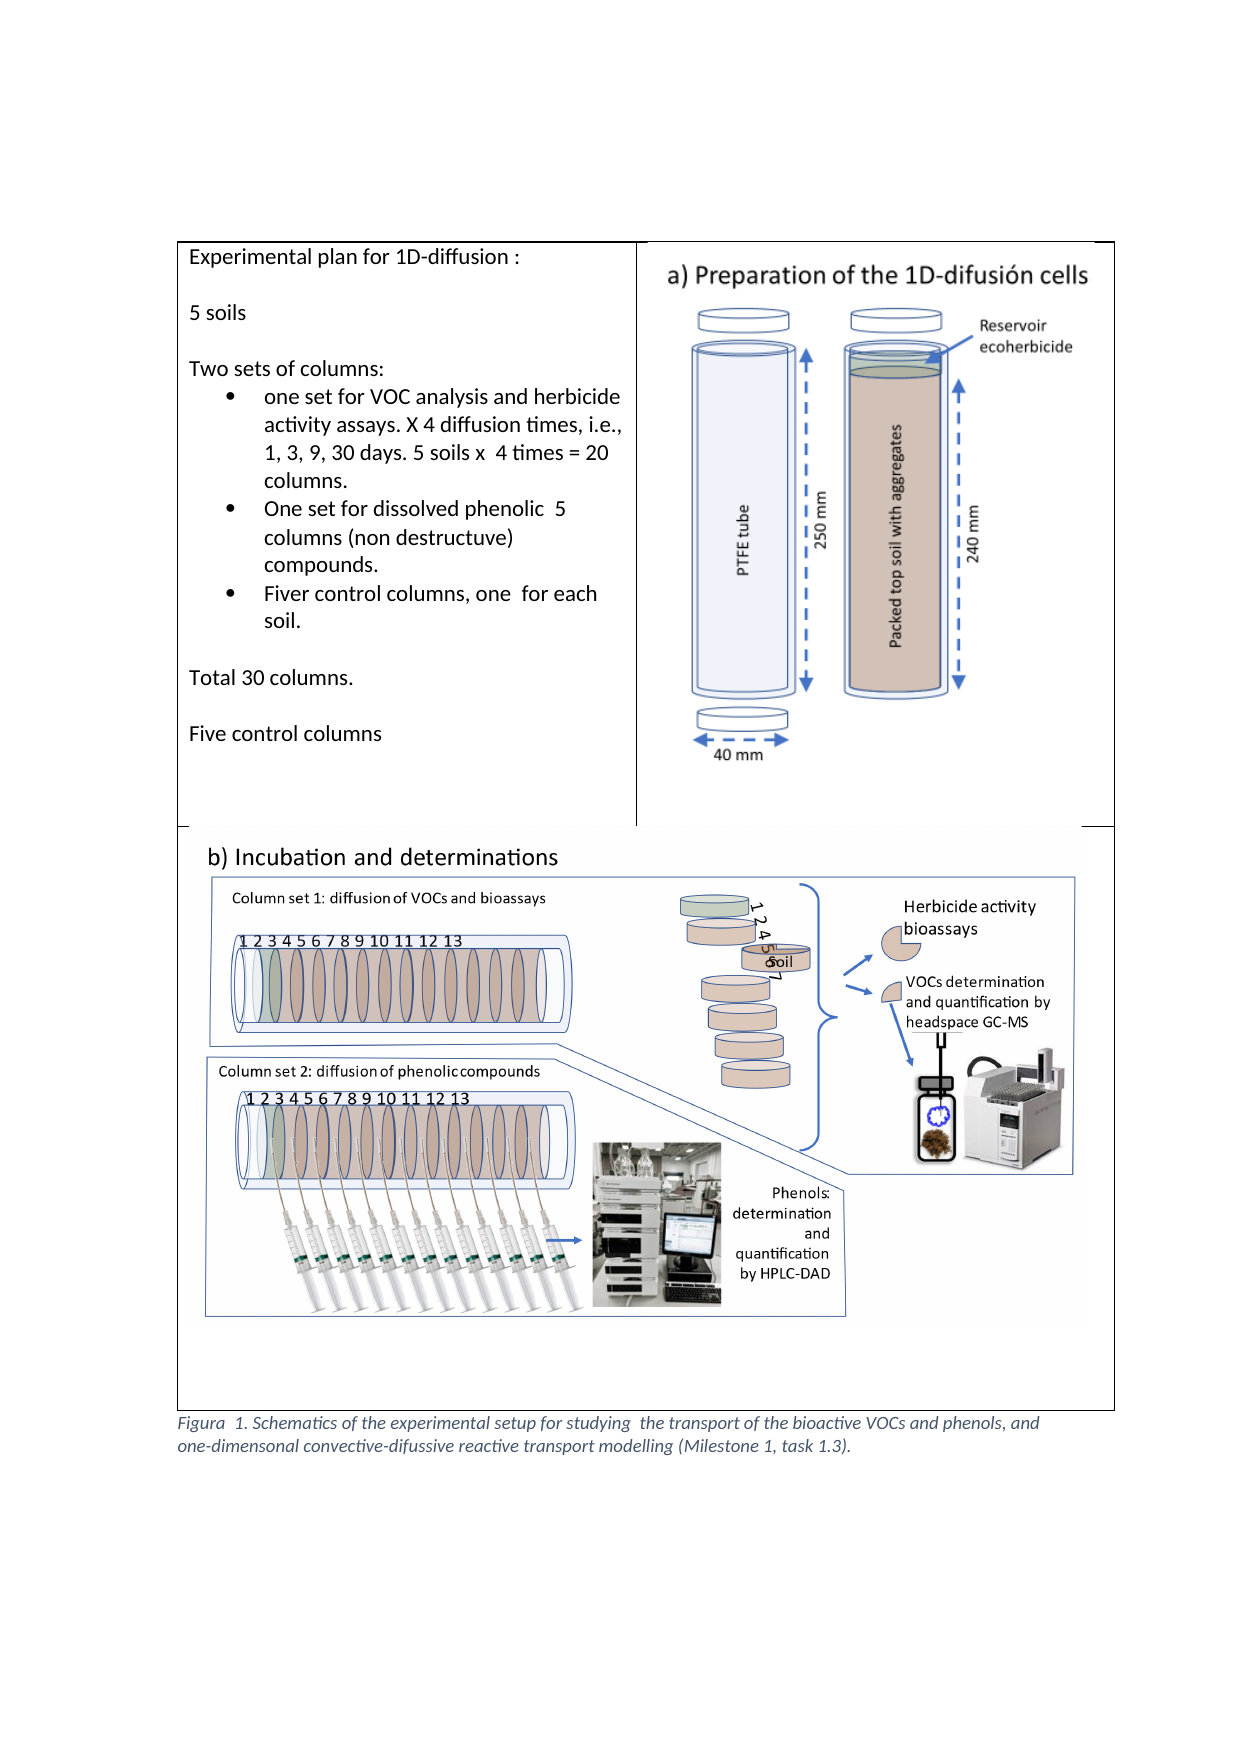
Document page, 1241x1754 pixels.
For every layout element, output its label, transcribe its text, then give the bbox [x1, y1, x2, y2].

table_cell [178, 827, 1114, 1410]
table_header [637, 243, 1114, 826]
table_header Experimental plan for 1D-diffusion : 5 soils Two sets of columns: one set for VOC analysis and herbicide activity assays. X 4 diffusion times, i.e., 1, 3, 9, 30 days. 5 soils x 4 times = 20 columns. One set for dissolved phenolic 5 columns (non destructuve) compounds. Fiver control columns, one for each soil. Total 30 columns. Five control columns [178, 243, 636, 826]
text Figura 1. Schematics of the experimental setup for studying the transport of the bioactive VOCs and phenols, and one-dimensonal convective-difussive reactive transport modelling (Milestone 1, task 1.3). [177, 1411, 1063, 1457]
picture [188, 826, 1082, 1329]
picture [647, 242, 1095, 772]
